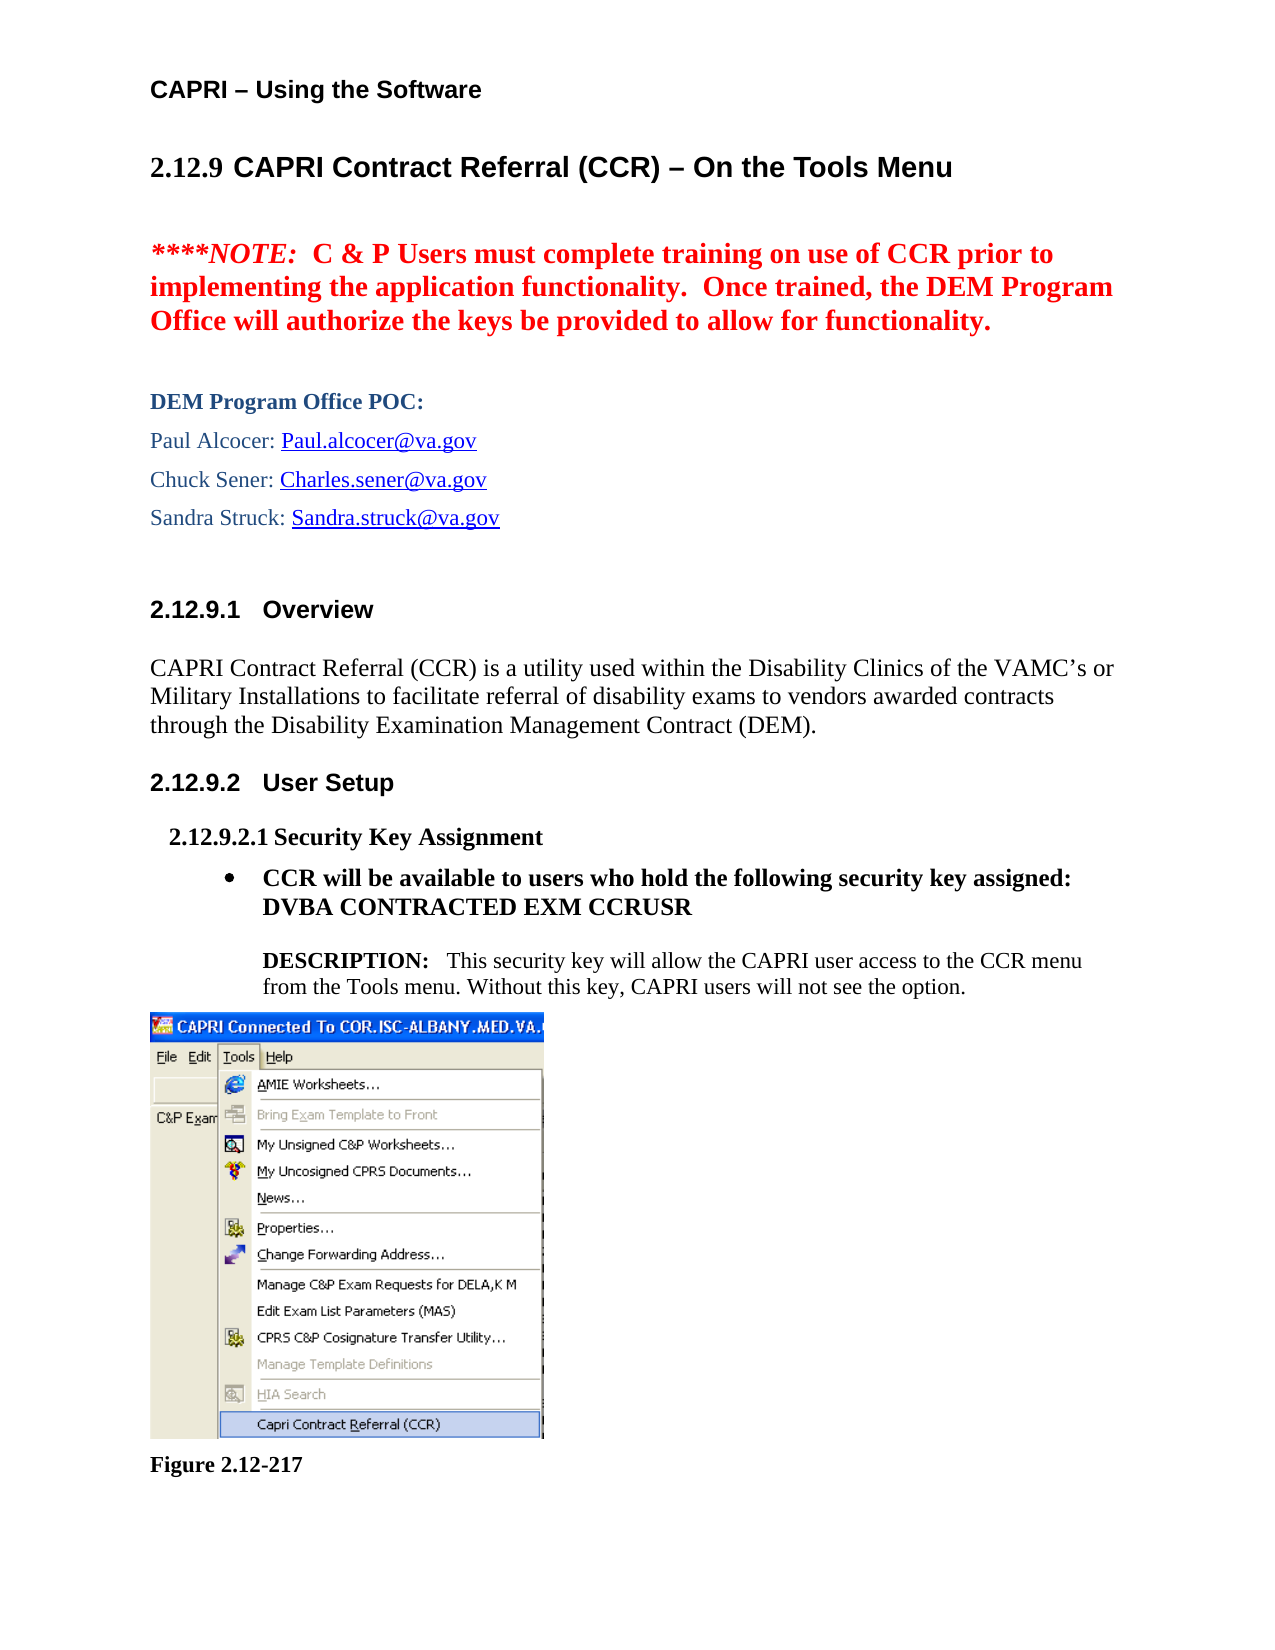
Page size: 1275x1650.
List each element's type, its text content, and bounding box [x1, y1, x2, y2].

subtitle Security Key Assignment [169, 822, 1125, 851]
subtitle CAPRI Contract Referral (CCR) – On the Tools Menu [150, 150, 1125, 184]
text DVBA CONTRACTED EXM CCRUSR [262, 892, 1125, 921]
subtitle User Setup [150, 768, 1125, 797]
picture [150, 1012, 544, 1439]
list CCR will be available to users who hold the following security key assigned: [225, 863, 1125, 892]
text DESCRIPTION: This security key will allow the CAPRI user access to the CCR menu from the Tools menu. Without this key, CAPRI users will not see the option. [262, 947, 1125, 999]
text Chuck Sener: Charles.sener@va.gov [150, 466, 1125, 492]
text ****NOTE: C & P Users must complete training on use of CCR prior to implementing the application functionality. Once trained, the DEM Program Office will authorize the keys be provided to allow for functionality. [150, 236, 1125, 337]
subtitle Overview [150, 595, 1125, 623]
text CAPRI Contract Referral (CCR) is a utility used within the Disability Clinics of the VAMC’s or Military Installations to facilitate referral of disability exams to vendors awarded contracts through the Disability Examination Management Contract (DEM). [150, 653, 1125, 739]
text Sandra Struck: Sandra.struck@va.gov [150, 504, 1125, 531]
text DEM Program Office POC: [150, 388, 1125, 414]
text Paul Alcocer: Paul.alcocer@va.gov [150, 427, 1125, 453]
